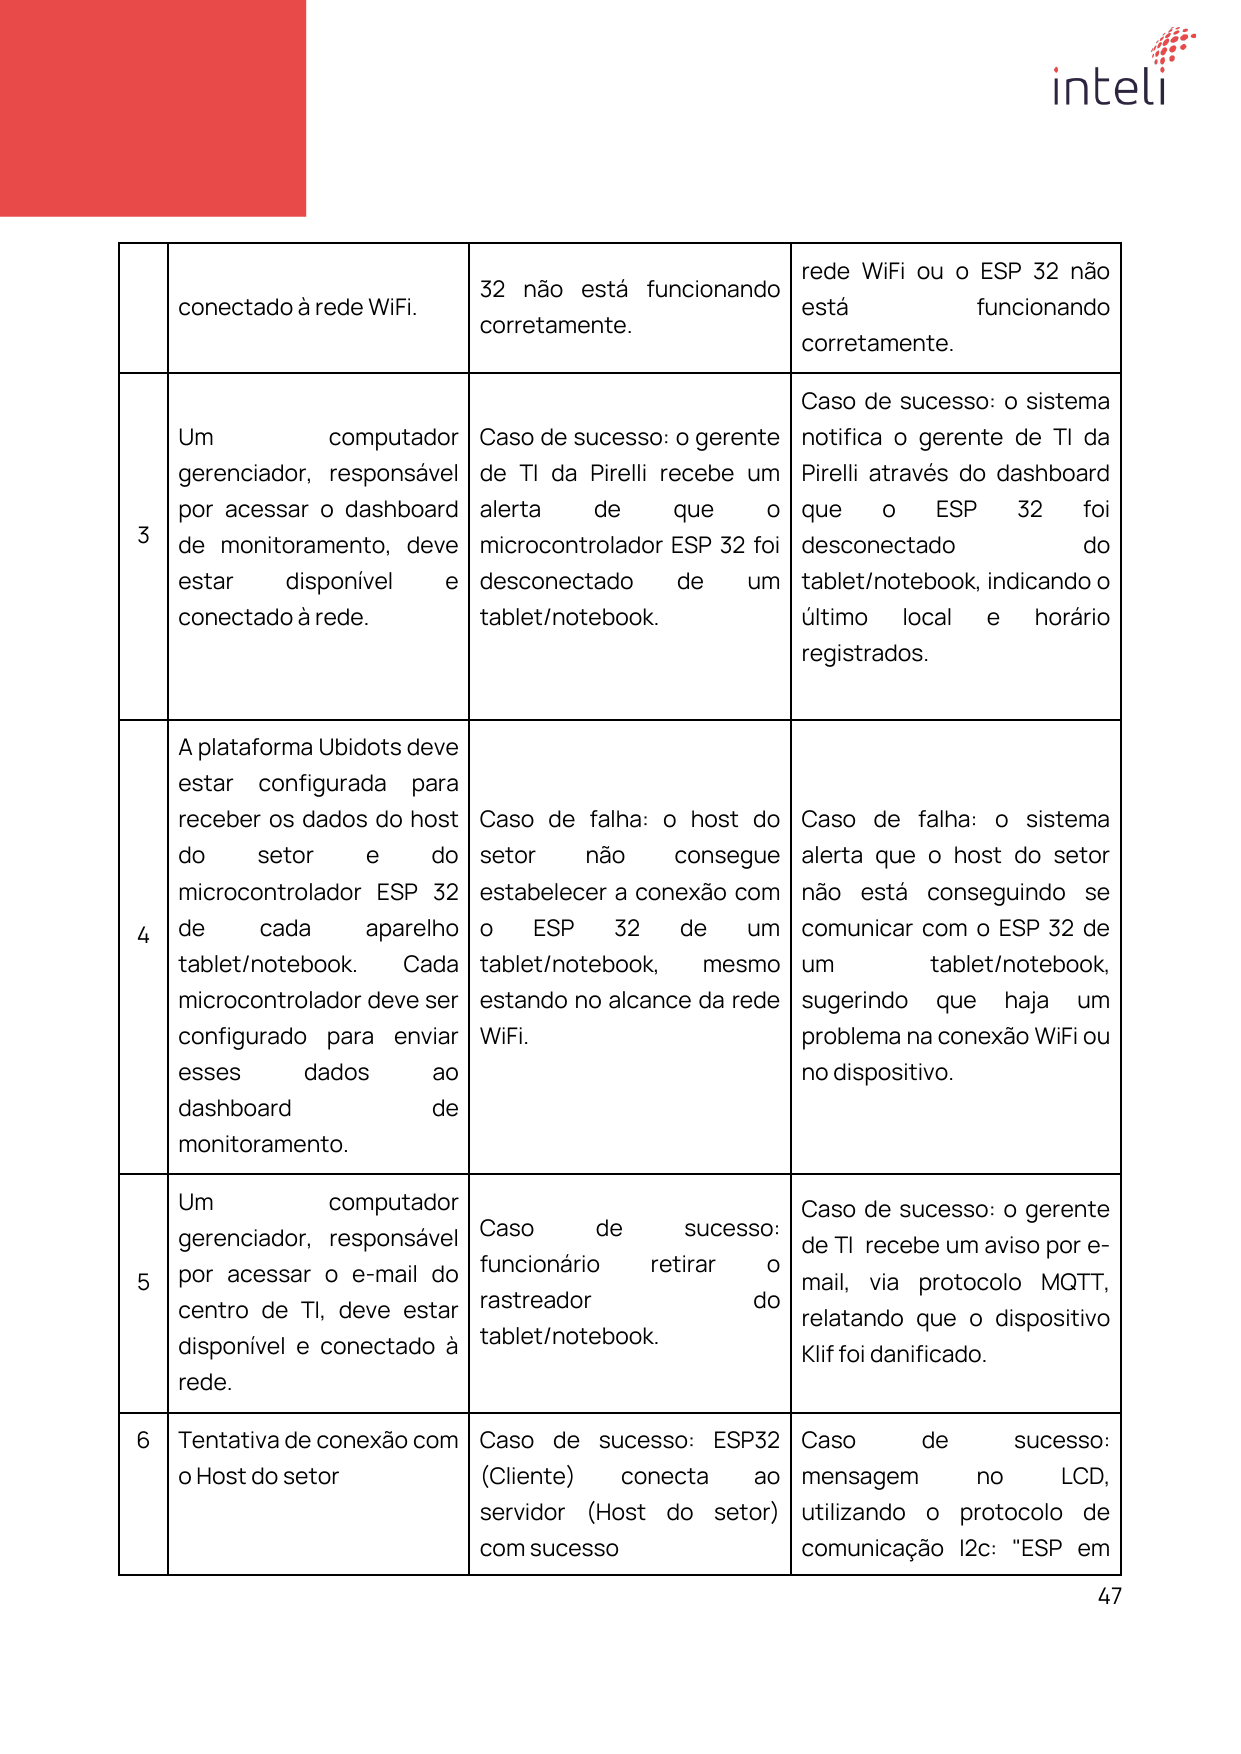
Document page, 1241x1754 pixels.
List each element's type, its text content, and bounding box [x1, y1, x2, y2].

table_cell Caso de sucesso: mensagem no LCD, utilizando o protocolo de comunicação I2c: "ESP em sala". [792, 1414, 1120, 1574]
table_cell Caso de sucesso: ESP32 (Cliente) conecta ao servidor (Host do setor) com sucesso [470, 1414, 790, 1574]
table_cell Caso de falha: o host do setor não consegue estabelecer a conexão com o ESP 32 de um tablet/notebook, mesmo estando no alcance da rede WiFi. [470, 721, 790, 1173]
table_cell 4 [120, 721, 167, 1173]
table_cell 3 [120, 374, 167, 719]
table_cell Um computador gerenciador, responsável por acessar o e-mail do centro de TI, deve estar disponível e conectado à rede. [169, 1175, 468, 1412]
table_cell Caso de sucesso: o gerente de TI da Pirelli recebe um alerta de que o microcontrolador ESP 32 foi desconectado de um tablet/notebook. [470, 374, 790, 719]
table_cell Caso de sucesso: o gerente de TI recebe um aviso por e-mail, via protocolo MQTT, relatando que o dispositivo Klif foi danificado. [792, 1175, 1120, 1412]
picture [0, 0, 307, 217]
table_cell Caso de sucesso: funcionário retirar o rastreador do tablet/notebook. [470, 1175, 790, 1412]
table_cell 2 [120, 244, 167, 372]
table_cell Caso de sucesso: o sistema notifica o gerente de TI da Pirelli através do dashboard que o ESP 32 foi desconectado do tablet/notebook, indicando o último local e horário registrados. [792, 374, 1120, 719]
table_cell Tentativa de conexão com o Host do setor [169, 1414, 468, 1574]
table_cell Um computador gerenciador, responsável por acessar o dashboard de monitoramento, deve estar disponível e conectado à rede. [169, 374, 468, 719]
picture [1054, 27, 1197, 105]
table_cell 5 [120, 1175, 167, 1412]
table_cell A plataforma Ubidots deve estar configurada para receber os dados do host do setor e do microcontrolador ESP 32 de cada aparelho tablet/notebook. Cada microcontrolador deve ser configurado para enviar esses dados ao dashboard de monitoramento. [169, 721, 468, 1173]
table_cell Caso de falha: o sistema alerta que o host do setor não está conseguindo se comunicar com o ESP 32 de um tablet/notebook, sugerindo que haja um problema na conexão WiFi ou no dispositivo. [792, 721, 1120, 1173]
table_cell Cada aparelho (notebook ou tablet) que será monitorado deve estar acoplado ao microcontrolador ESP 32 e conectado à rede WiFi. [169, 244, 468, 372]
table_cell 6 [120, 1414, 167, 1574]
